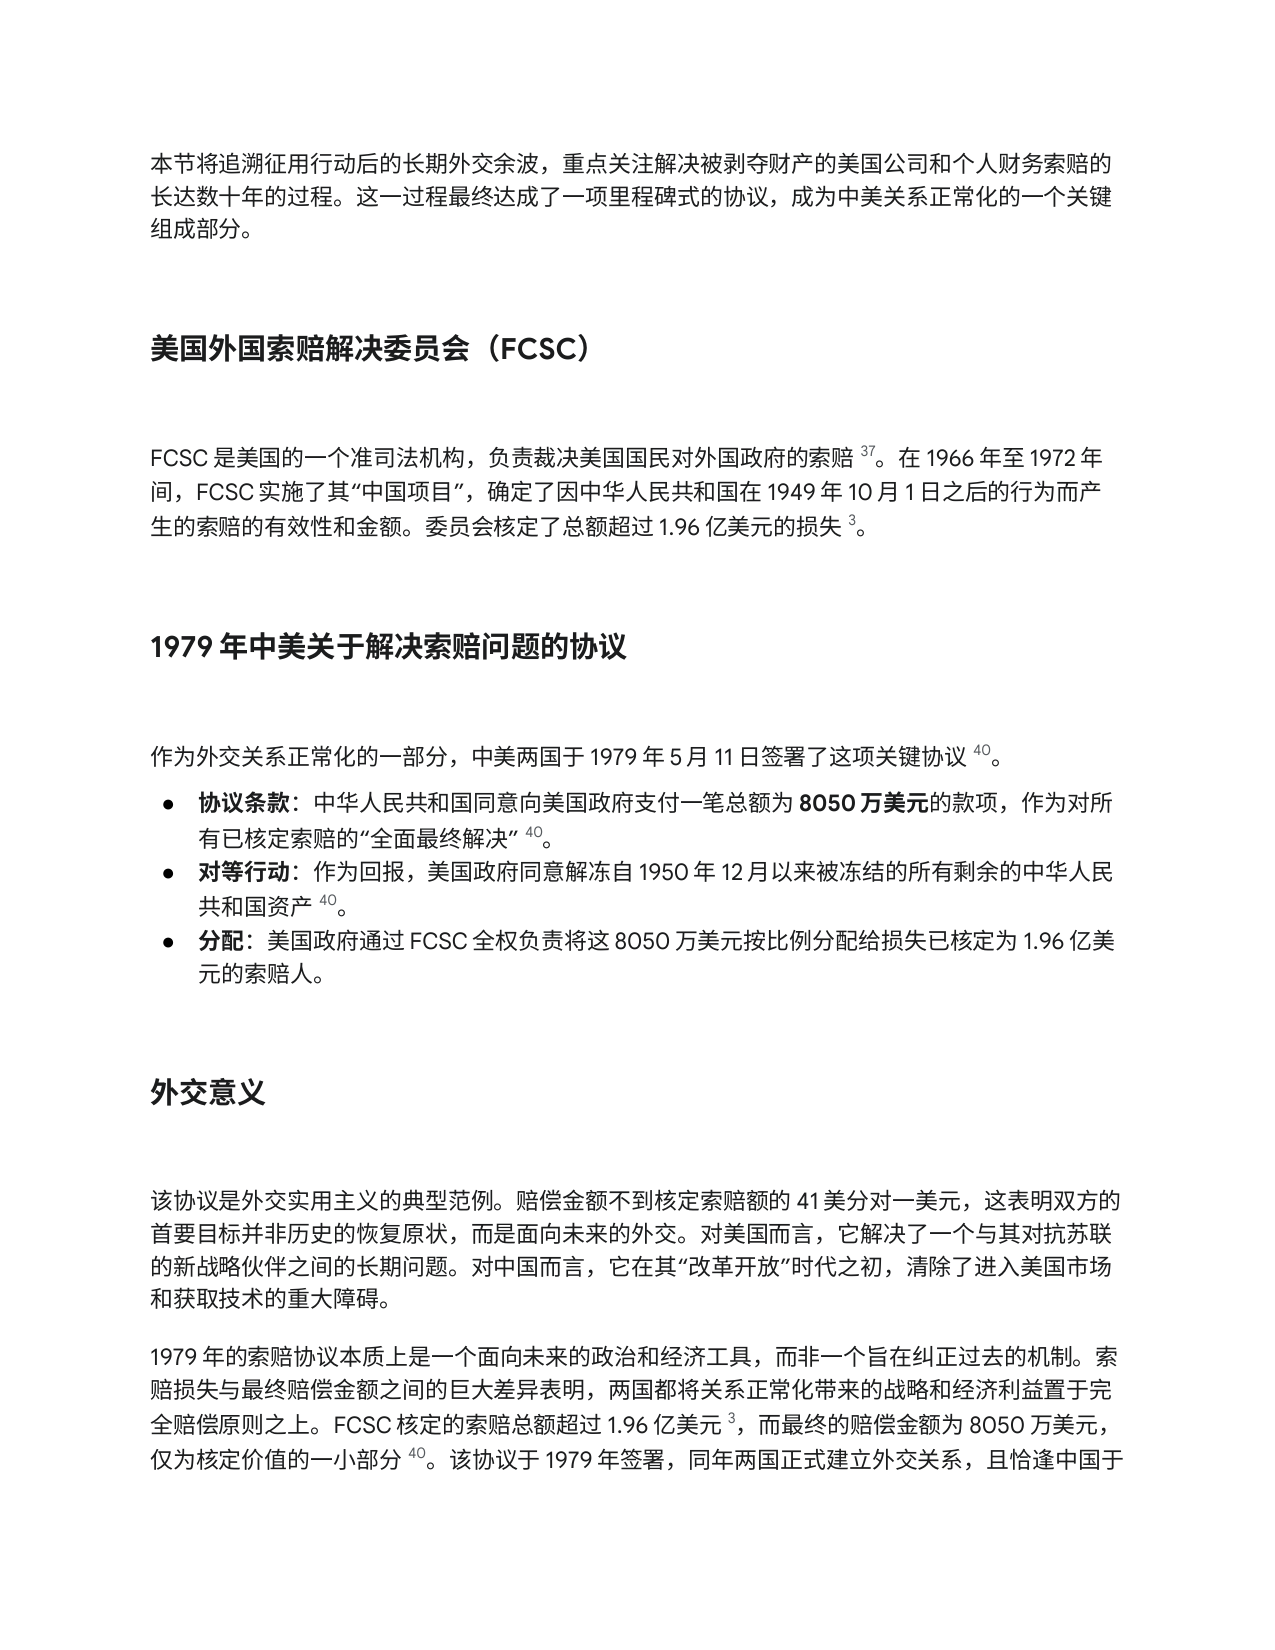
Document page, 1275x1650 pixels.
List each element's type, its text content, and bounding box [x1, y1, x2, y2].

text 该协议是外交实用主义的典型范例。赔偿金额不到核定索赔额的41美分对一美元，这表明双方的首要目标并非历史的恢复原状，而是面向未来的外交。对美国而言，它解决了一个与其对抗苏联的新战略伙伴之间的长期问题。对中国而言，它在其“改革开放”时代之初，清除了进入美国市场和获取技术的重大障碍。 [150, 1187, 1125, 1314]
list 协议条款：中华人民共和国同意向美国政府支付一笔总额为8050万美元的款项，作为对所有已核定索赔的“全面最终解决” 40。 [161, 790, 1125, 854]
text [150, 1343, 1125, 1476]
subtitle 1979年中美关于解决索赔问题的协议 [150, 629, 1125, 666]
subtitle 美国外国索赔解决委员会（FCSC） [150, 331, 1125, 367]
subtitle 外交意义 [150, 1076, 1125, 1112]
text FCSC是美国的一个准司法机构，负责裁决美国国民对外国政府的索赔 37。在1966年至1972年间，FCSC实施了其“中国项目”，确定了因中华人民共和国在1949年10月1日之后的行为而产生的索赔的有效性和金额。委员会核定了总额超过1.96亿美元的损失 3。 [150, 443, 1125, 542]
list 对等行动：作为回报，美国政府同意解冻自1950年12月以来被冻结的所有剩余的中华人民共和国资产 40。 [161, 858, 1125, 923]
list 分配：美国政府通过FCSC全权负责将这8050万美元按比例分配给损失已核定为1.96亿美元的索赔人。 [161, 927, 1125, 989]
text 作为外交关系正常化的一部分，中美两国于1979年5月11日签署了这项关键协议 40。 [150, 741, 1125, 773]
text 本节将追溯征用行动后的长期外交余波，重点关注解决被剥夺财产的美国公司和个人财务索赔的长达数十年的过程。这一过程最终达成了一项里程碑式的协议，成为中美关系正常化的一个关键组成部分。 [150, 150, 1125, 244]
